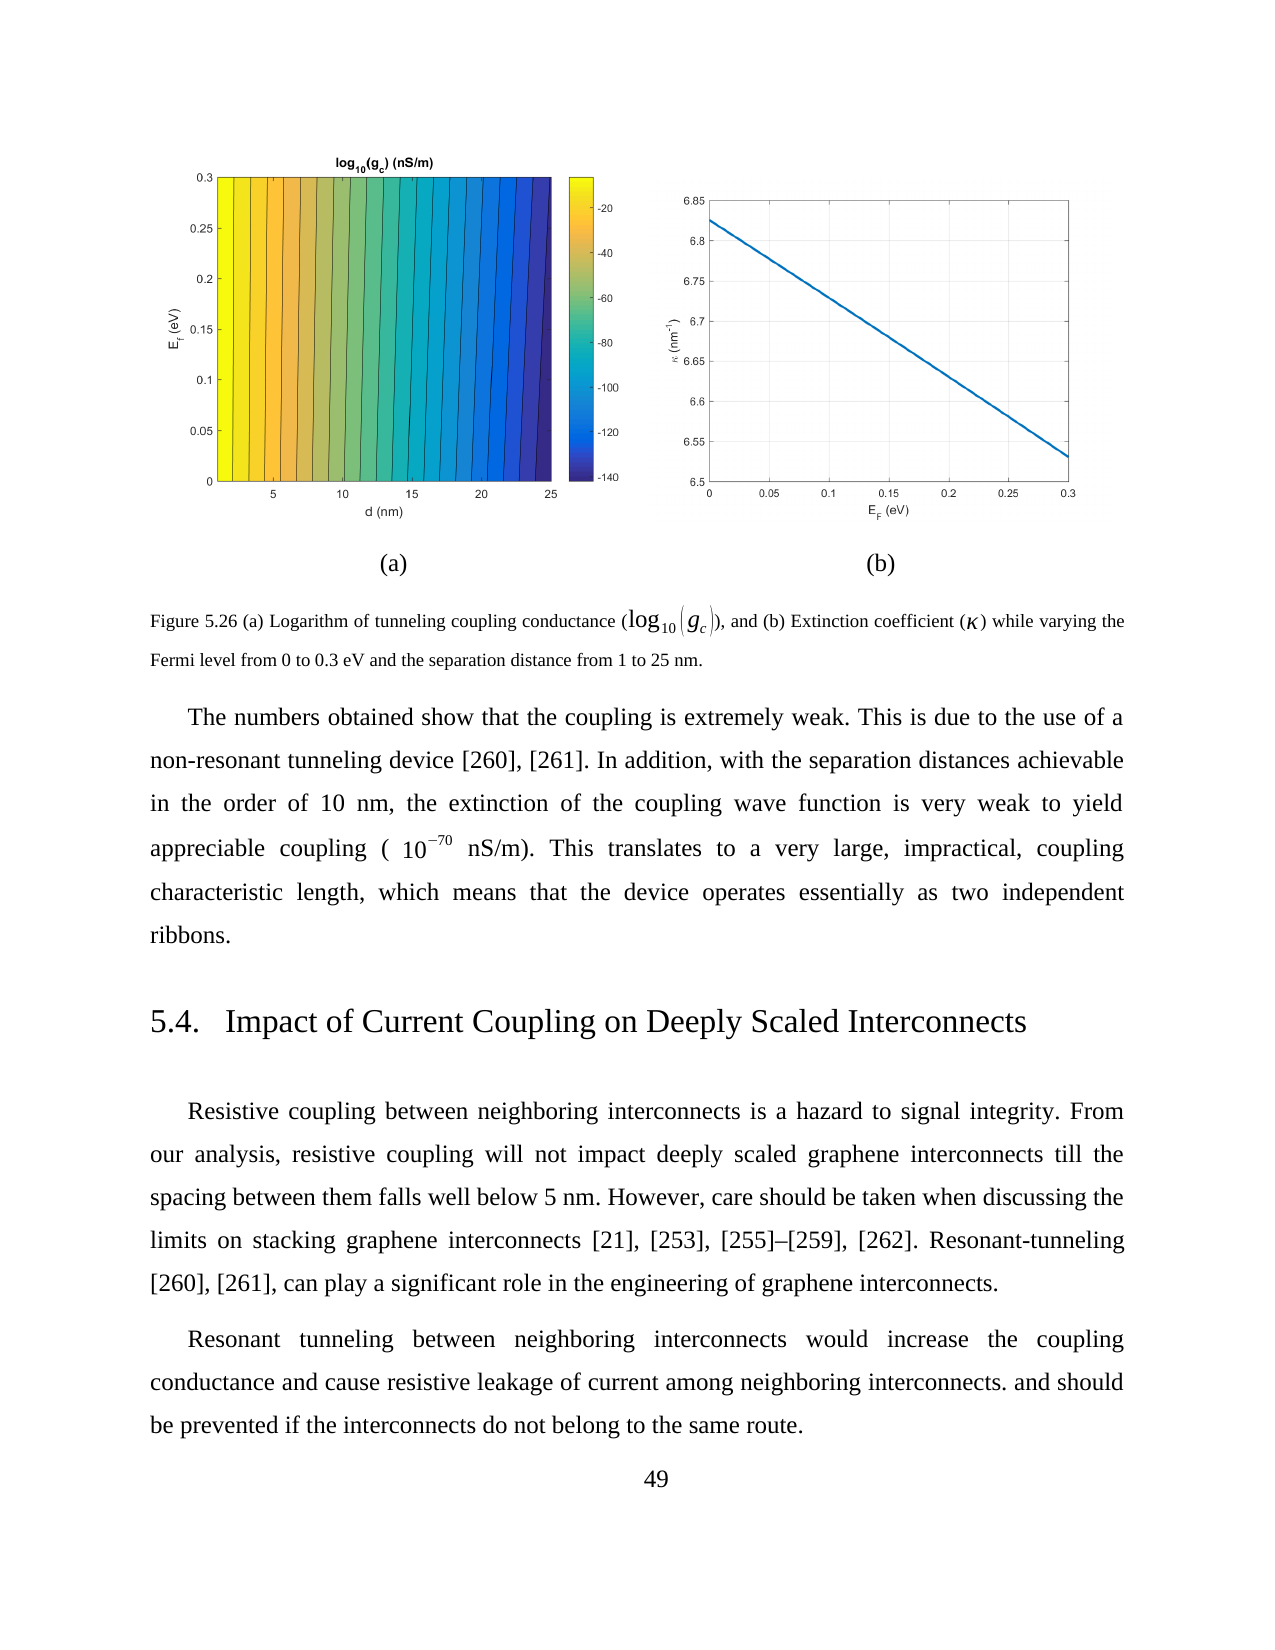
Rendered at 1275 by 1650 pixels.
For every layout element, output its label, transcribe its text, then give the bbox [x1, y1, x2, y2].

table_header (a) [150, 150, 637, 604]
picture [161, 150, 626, 522]
text The numbers obtained show that the coupling is extremely weak. This is due to the use of a non-resonant tunneling device [260], [261]. In addition, with the separation distances achievable in the order of 10 nm, the extinction of the coupling wave function is very weak to yield appreciable coupling ( nS/m). This translates to a very large, impractical, coupling characteristic length, which means that the device operates essentially as two independent ribbons. [150, 702, 1125, 949]
table_header (b) [637, 150, 1124, 604]
text Resonant tunneling between neighboring interconnects would increase the coupling conductance and cause resistive leakage of current among neighboring interconnects. and should be prevented if the interconnects do not belong to the same route. [150, 1324, 1125, 1439]
text Figure ‎5.6 (a) Logarithm of tunneling coupling conductance (), and (b) Extinction coefficient () while varying the Fermi level from 0 to 0.3 eV and the separation distance from 1 to 25 nm. [150, 604, 1125, 671]
text Resistive coupling between neighboring interconnects is a hazard to signal integrity. From our analysis, resistive coupling will not impact deeply scaled graphene interconnects till the spacing between them falls well below 5 nm. However, care should be taken when discussing the limits on stacking graphene interconnects [21], [253], [255]–[259], [262]. Resonant-tunneling [260], [261], can play a significant role in the engineering of graphene interconnects. [150, 1096, 1125, 1297]
picture [649, 174, 1112, 522]
subtitle Impact of Current Coupling on Deeply Scaled Interconnects [150, 1001, 1125, 1039]
